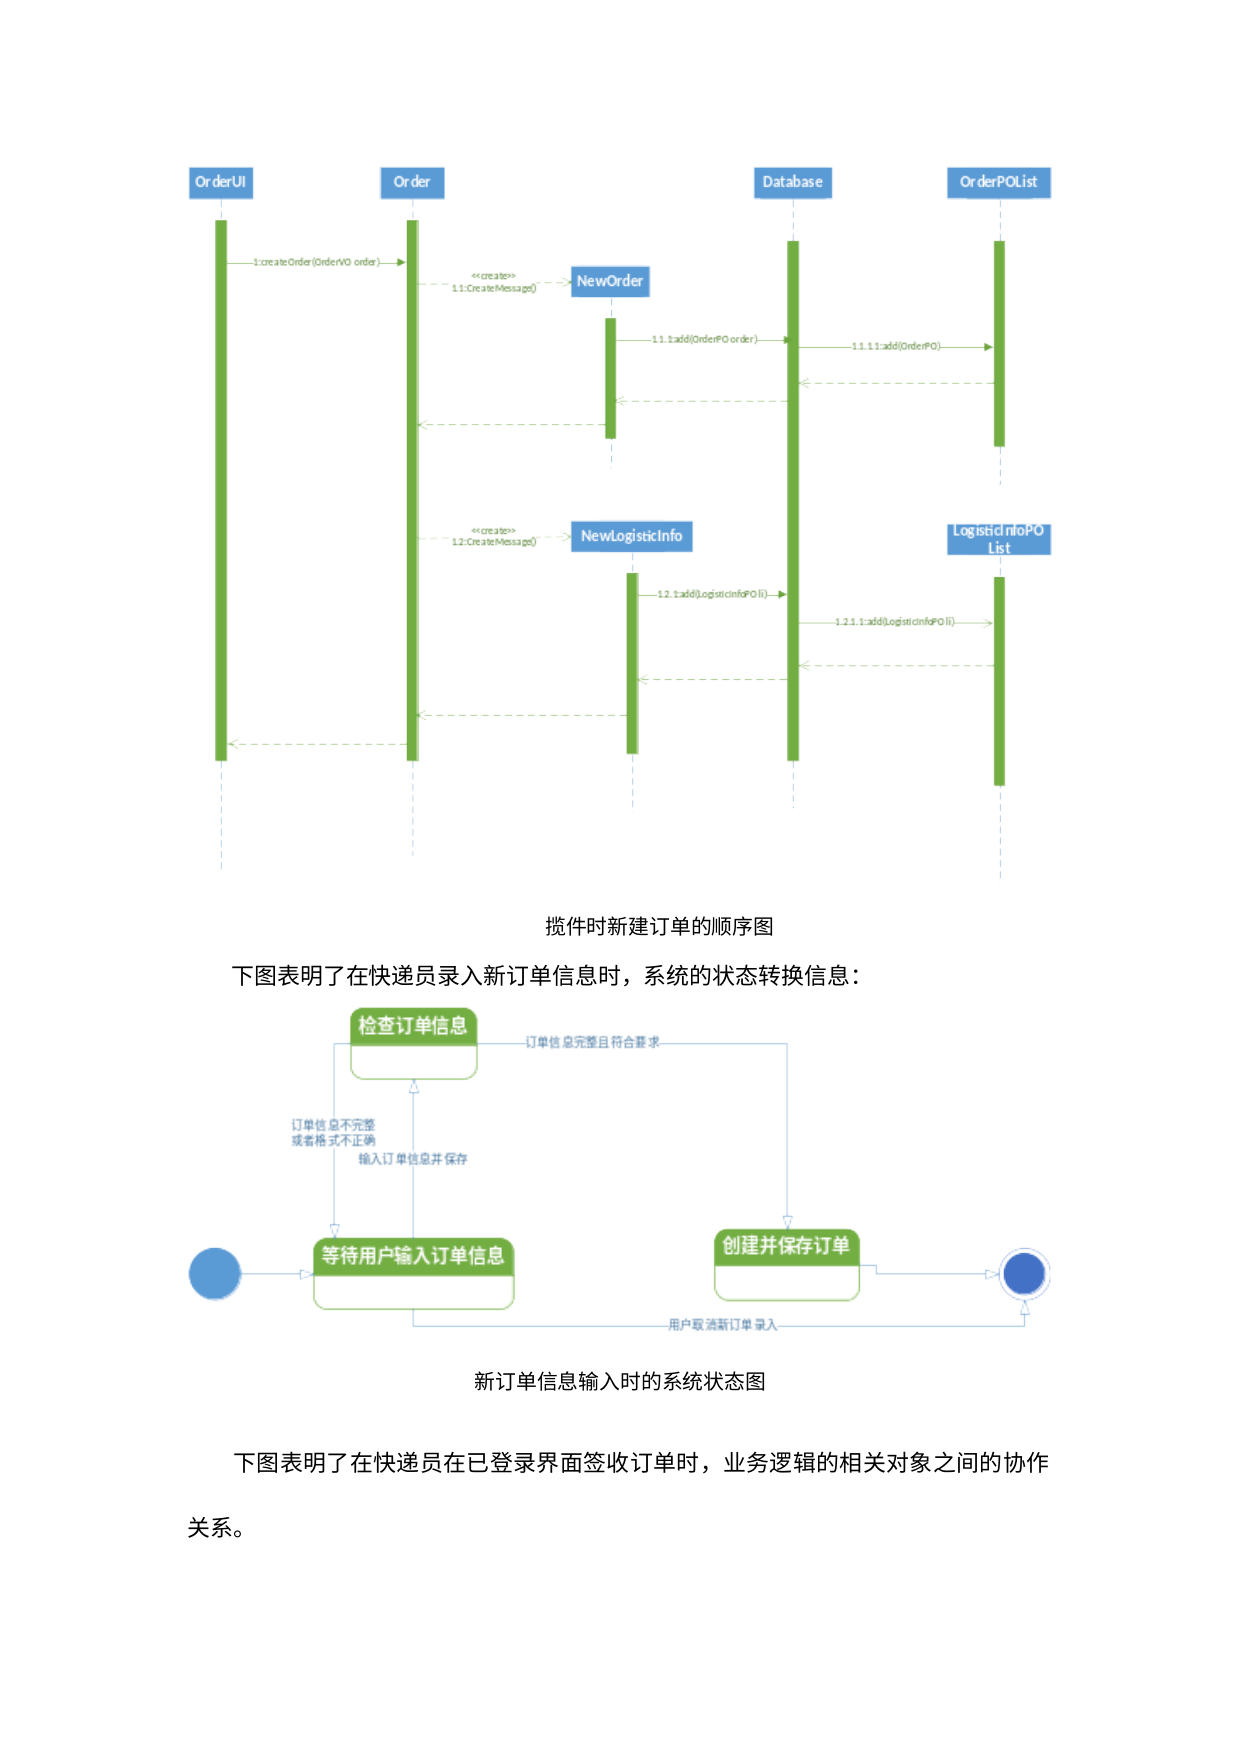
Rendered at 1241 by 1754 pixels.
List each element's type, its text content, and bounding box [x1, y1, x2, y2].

text 揽件时新建订单的顺序图 [225, 909, 1053, 942]
text 新订单信息输入时的系统状态图 [187, 1364, 1053, 1397]
text 下图表明了在快递员在已登录界面签收订单时，业务逻辑的相关对象之间的协作关系。 [187, 1429, 1053, 1559]
text 下图表明了在快递员录入新订单信息时，系统的状态转换信息： [187, 942, 1053, 1007]
